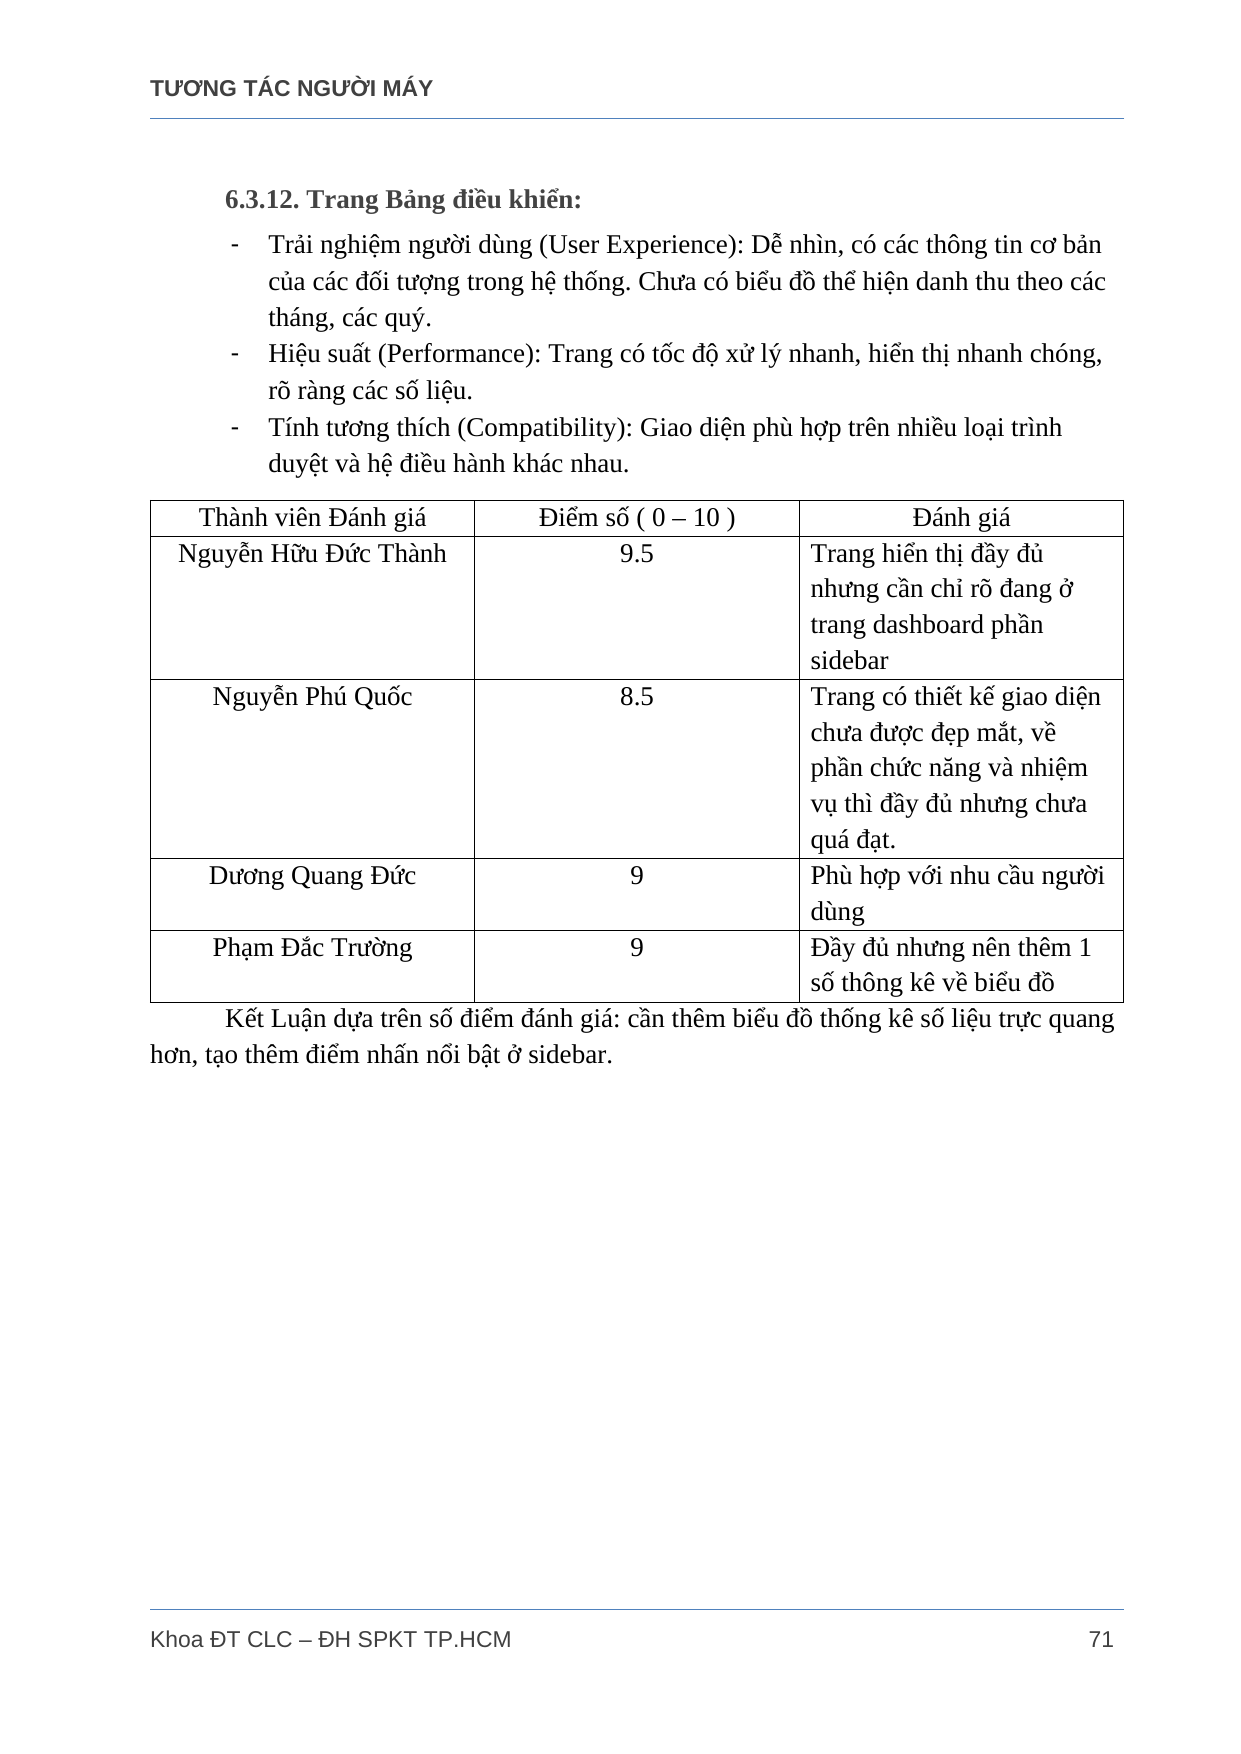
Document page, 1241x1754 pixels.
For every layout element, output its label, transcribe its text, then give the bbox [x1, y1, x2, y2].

table_cell Phù hợp với nhu cầu người dùng [800, 859, 1123, 930]
table_cell Nguyễn Phú Quốc [151, 680, 474, 858]
table_cell Nguyễn Hữu Đức Thành [151, 537, 474, 679]
table_header Thành viên Đánh giá [151, 501, 474, 536]
table_cell Dương Quang Đức [151, 859, 474, 930]
list Tính tương thích (Compatibility): Giao diện phù hợp trên nhiều loại trình duyệt và hệ điều hành khác nhau. [231, 410, 1124, 478]
text Kết Luận dựa trên số điểm đánh giá: cần thêm biểu đồ thống kê số liệu trực quang hơn, tạo thêm điểm nhấn nổi bật ở sidebar. [150, 1003, 1124, 1069]
table_cell 9 [475, 931, 799, 1002]
table_cell Đầy đủ nhưng nên thêm 1 số thông kê về biểu đồ [800, 931, 1123, 1002]
list Hiệu suất (Performance): Trang có tốc độ xử lý nhanh, hiển thị nhanh chóng, rõ ràng các số liệu. [231, 336, 1124, 405]
table_cell Trang có thiết kế giao diện chưa được đẹp mắt, về phần chức năng và nhiệm vụ thì đầy đủ nhưng chưa quá đạt. [800, 680, 1123, 858]
table_header Điểm số ( 0 – 10 ) [475, 501, 799, 536]
list Trải nghiệm người dùng (User Experience): Dễ nhìn, có các thông tin cơ bản của các đối tượng trong hệ thống. Chưa có biểu đồ thể hiện danh thu theo các tháng, các quý. [231, 227, 1124, 332]
table_cell 9.5 [475, 537, 799, 679]
table_cell 8.5 [475, 680, 799, 858]
subtitle 6.3.12. Trang Bảng điều khiển: [150, 183, 1124, 214]
table_cell Phạm Đắc Trường [151, 931, 474, 1002]
table_cell 9 [475, 859, 799, 930]
table_cell Trang hiển thị đầy đủ nhưng cần chỉ rõ đang ở trang dashboard phần sidebar [800, 537, 1123, 679]
table_header Đánh giá [800, 501, 1123, 536]
